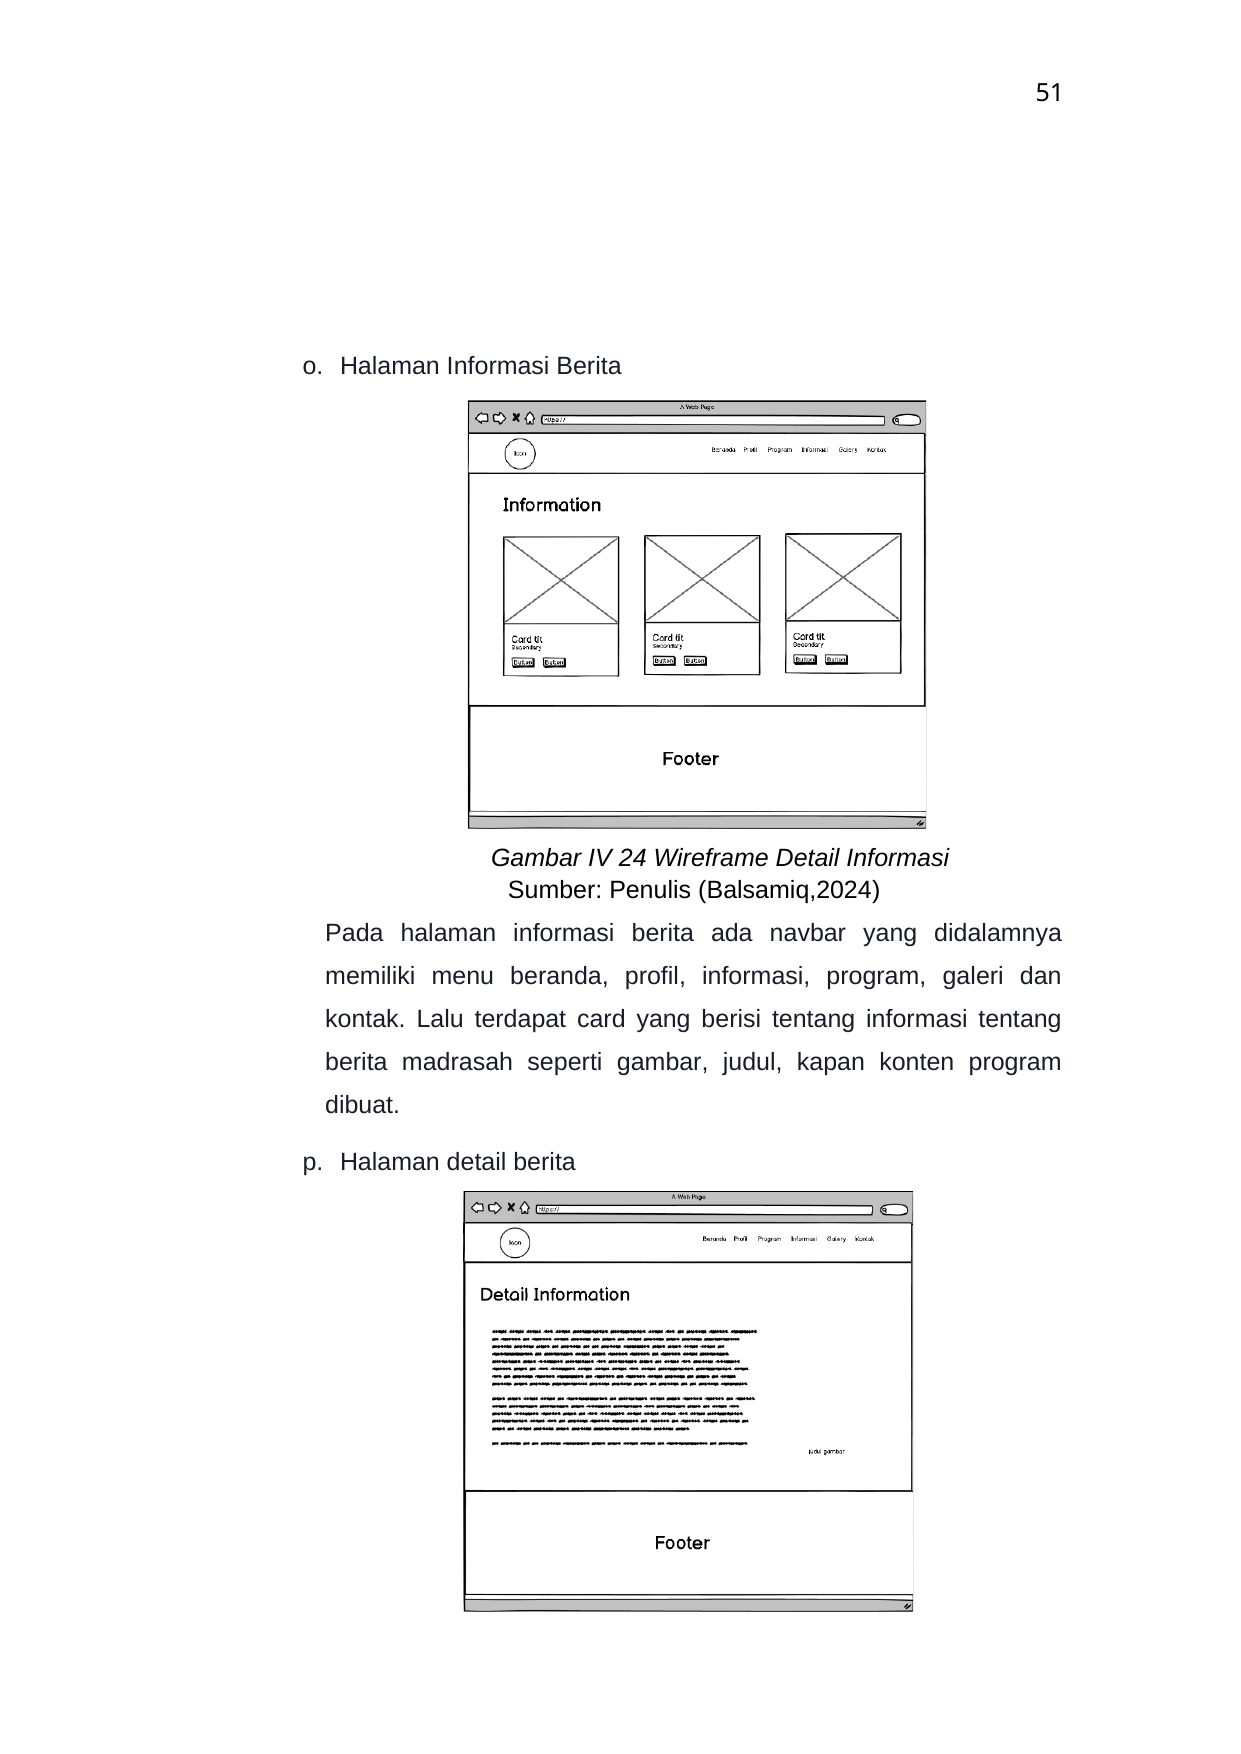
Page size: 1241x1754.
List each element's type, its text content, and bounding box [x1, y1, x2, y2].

list Halaman Informasi Berita [302, 351, 1050, 379]
picture [467, 400, 927, 829]
picture [463, 1191, 914, 1612]
list Halaman detail berita [302, 1147, 1050, 1176]
text Pada halaman informasi berita ada navbar yang didalamnya memiliki menu beranda, profil, informasi, program, galeri dan kontak. Lalu terdapat card yang berisi tentang informasi tentang berita madrasah seperti gambar, judul, kapan konten program dibuat. [325, 918, 1063, 1119]
